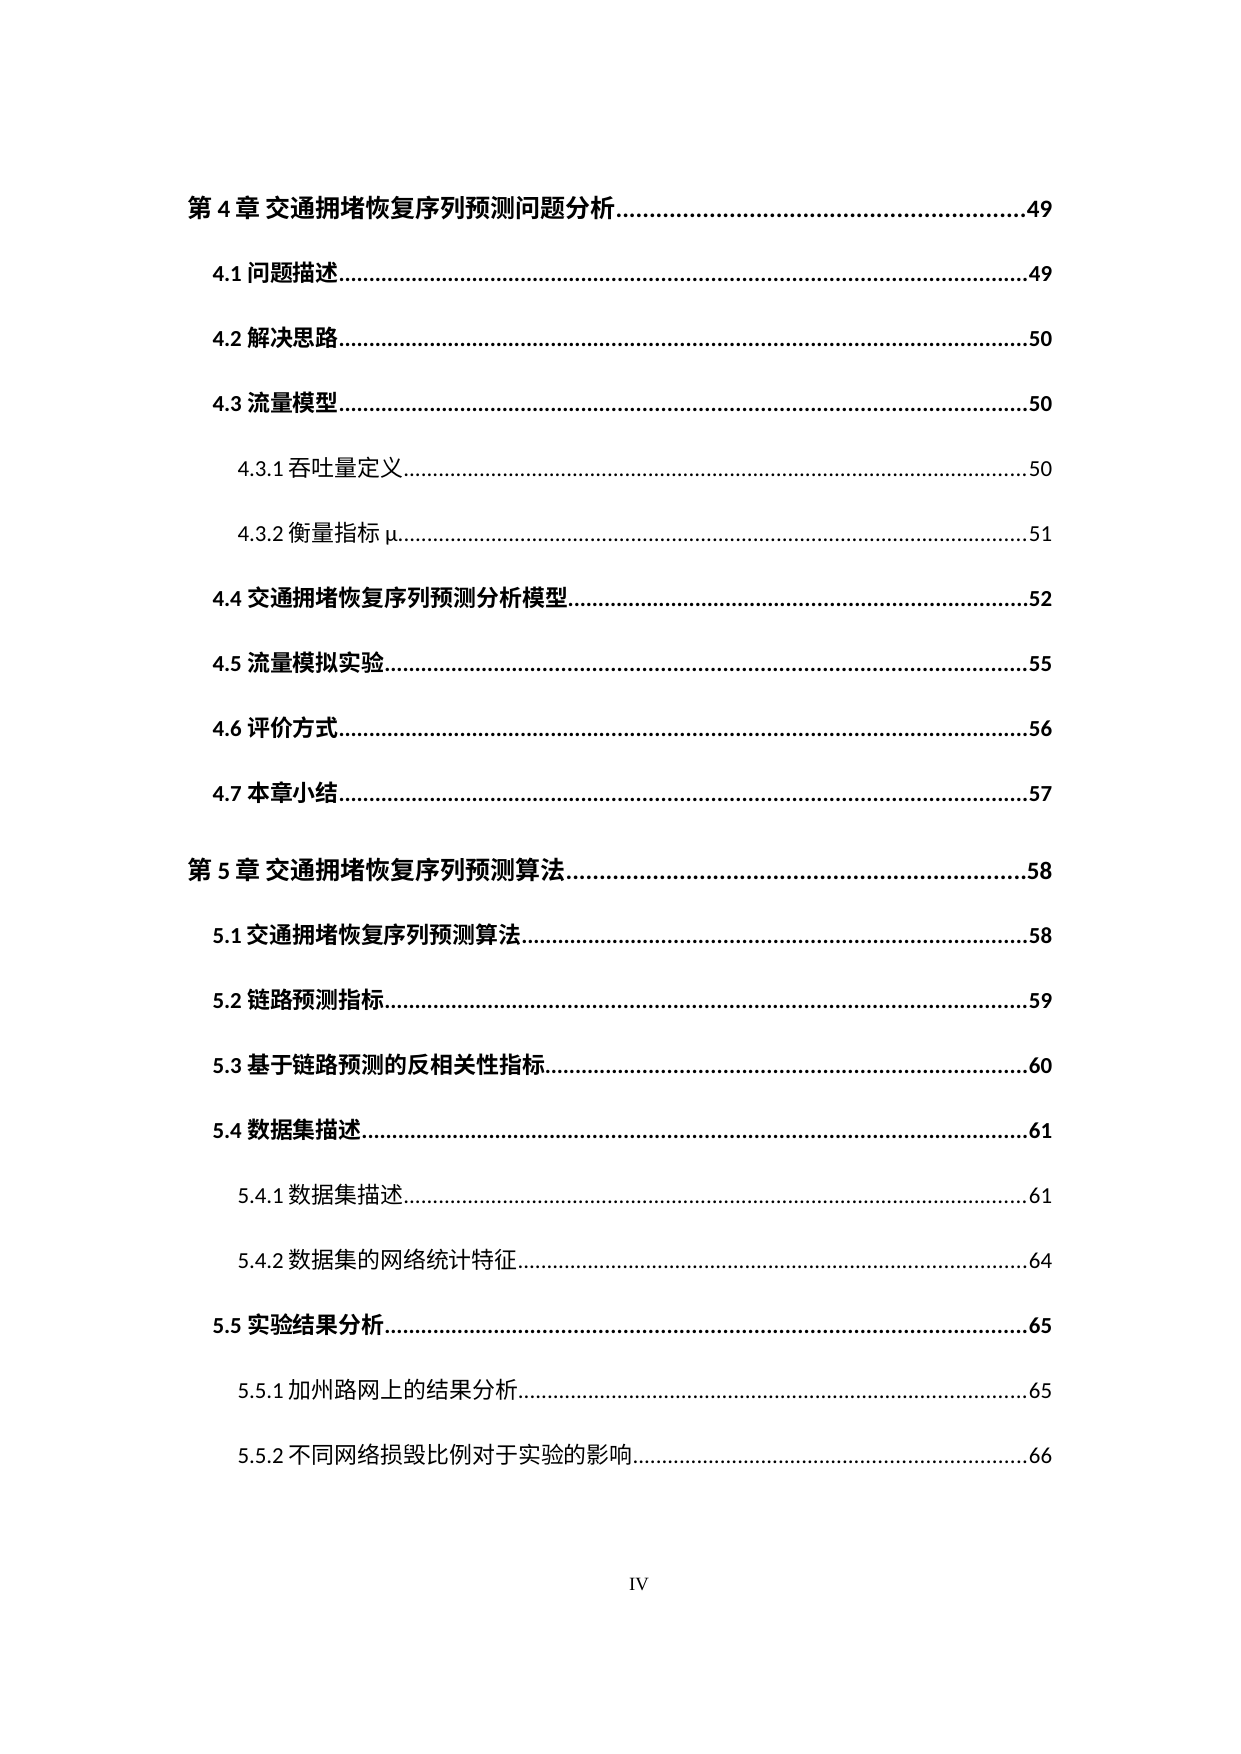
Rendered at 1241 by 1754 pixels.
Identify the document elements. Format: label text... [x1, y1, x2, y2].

text 5.4 数据集描述 61 [212, 1096, 1053, 1161]
text 4.6 评价方式 56 [212, 694, 1053, 759]
text 4.3.1 吞吐量定义 50 [237, 434, 1053, 499]
text 4.3 流量模型 50 [212, 369, 1053, 434]
text 5.4.2数据集的网络统计特征 64 [237, 1226, 1053, 1291]
text 4.5 流量模拟实验 55 [212, 629, 1053, 694]
text 5.3 基于链路预测的反相关性指标 60 [212, 1031, 1053, 1096]
text 5.1交通拥堵恢复序列预测算法 58 [212, 901, 1053, 966]
text 5.5.1 加州路网上的结果分析 65 [237, 1356, 1053, 1421]
text 4.4 交通拥堵恢复序列预测分析模型 52 [212, 564, 1053, 629]
text 5.2 链路预测指标 59 [212, 966, 1053, 1031]
text 4.7 本章小结 57 [212, 759, 1053, 824]
text 5.5.2 不同网络损毁比例对于实验的影响 66 [237, 1421, 1053, 1486]
text 4.3.2 衡量指标μ 51 [237, 499, 1053, 564]
text 5.4.1 数据集描述 61 [237, 1161, 1053, 1226]
text 第4章 交通拥堵恢复序列预测问题分析 49 [187, 174, 1053, 239]
text 5.5 实验结果分析 65 [212, 1291, 1053, 1356]
text 4.2 解决思路 50 [212, 304, 1053, 369]
text 第5章 交通拥堵恢复序列预测算法 58 [187, 836, 1053, 901]
text 4.1 问题描述 49 [212, 239, 1053, 304]
